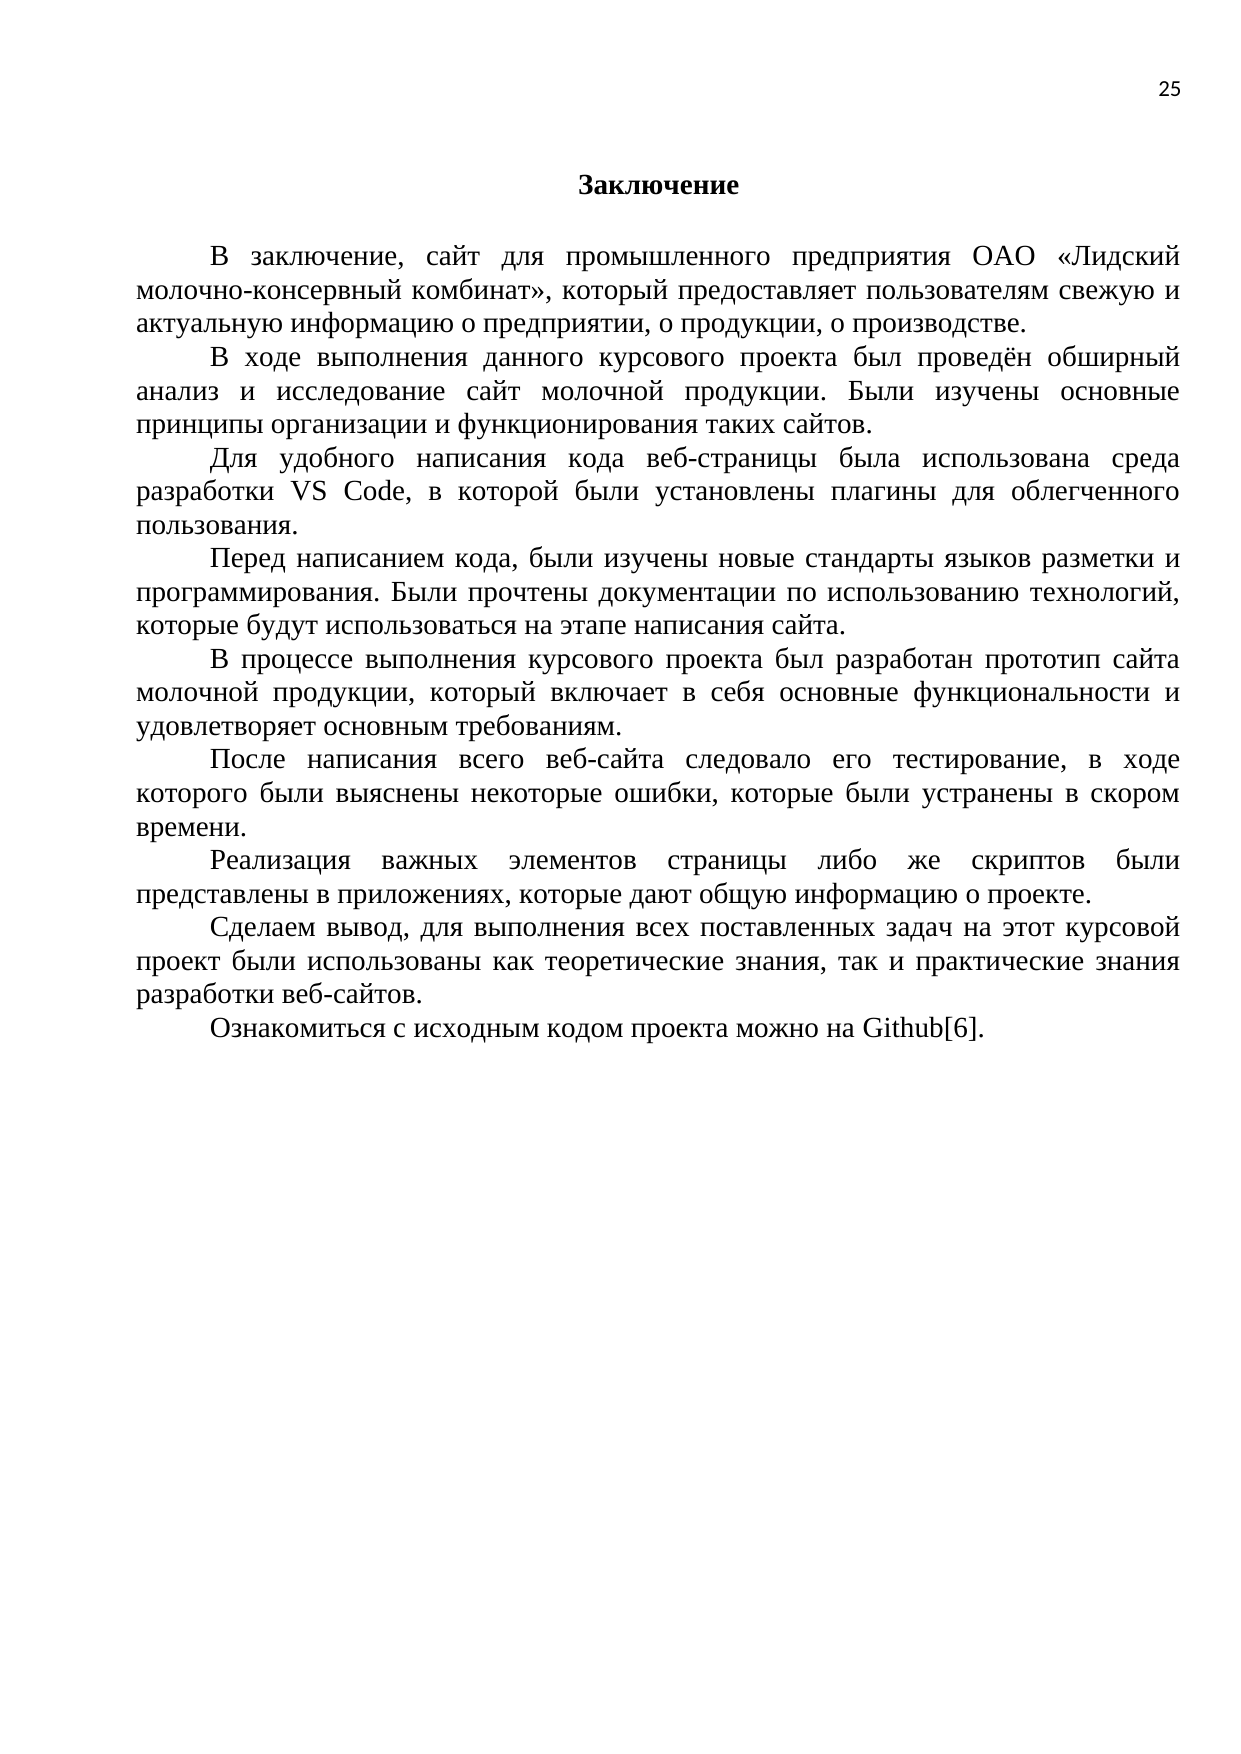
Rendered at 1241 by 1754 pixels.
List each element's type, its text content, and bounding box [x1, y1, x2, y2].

subtitle Заключение [136, 167, 1181, 201]
text Для удобного написания кода веб-страницы была использована среда разработки VS Code, в которой были установлены плагины для облегченного пользования. [136, 440, 1181, 540]
text Реализация важных элементов страницы либо же скриптов были представлены в приложениях, которые дают общую информацию о проекте. [136, 842, 1181, 909]
text После написания всего веб-сайта следовало его тестирование, в ходе которого были выяснены некоторые ошибки, которые были устранены в скором времени. [136, 742, 1181, 842]
text В заключение, сайт для промышленного предприятия ОАО «Лидский молочно-консервный комбинат», который предоставляет пользователям свежую и актуальную информацию о предприятии, о продукции, о производстве. [136, 238, 1181, 339]
text Сделаем вывод, для выполнения всех поставленных задач на этот курсовой проект были использованы как теоретические знания, так и практические знания разработки веб-сайтов. [136, 909, 1181, 1010]
text В ходе выполнения данного курсового проекта был проведён обширный анализ и исследование сайт молочной продукции. Были изучены основные принципы организации и функционирования таких сайтов. [136, 339, 1181, 440]
text В процессе выполнения курсового проекта был разработан прототип сайта молочной продукции, который включает в себя основные функциональности и удовлетворяет основным требованиям. [136, 641, 1181, 742]
text Ознакомиться с исходным кодом проекта можно на Github[6]. [136, 1010, 1181, 1043]
text Перед написанием кода, были изучены новые стандарты языков разметки и программирования. Были прочтены документации по использованию технологий, которые будут использоваться на этапе написания сайта. [136, 540, 1181, 641]
